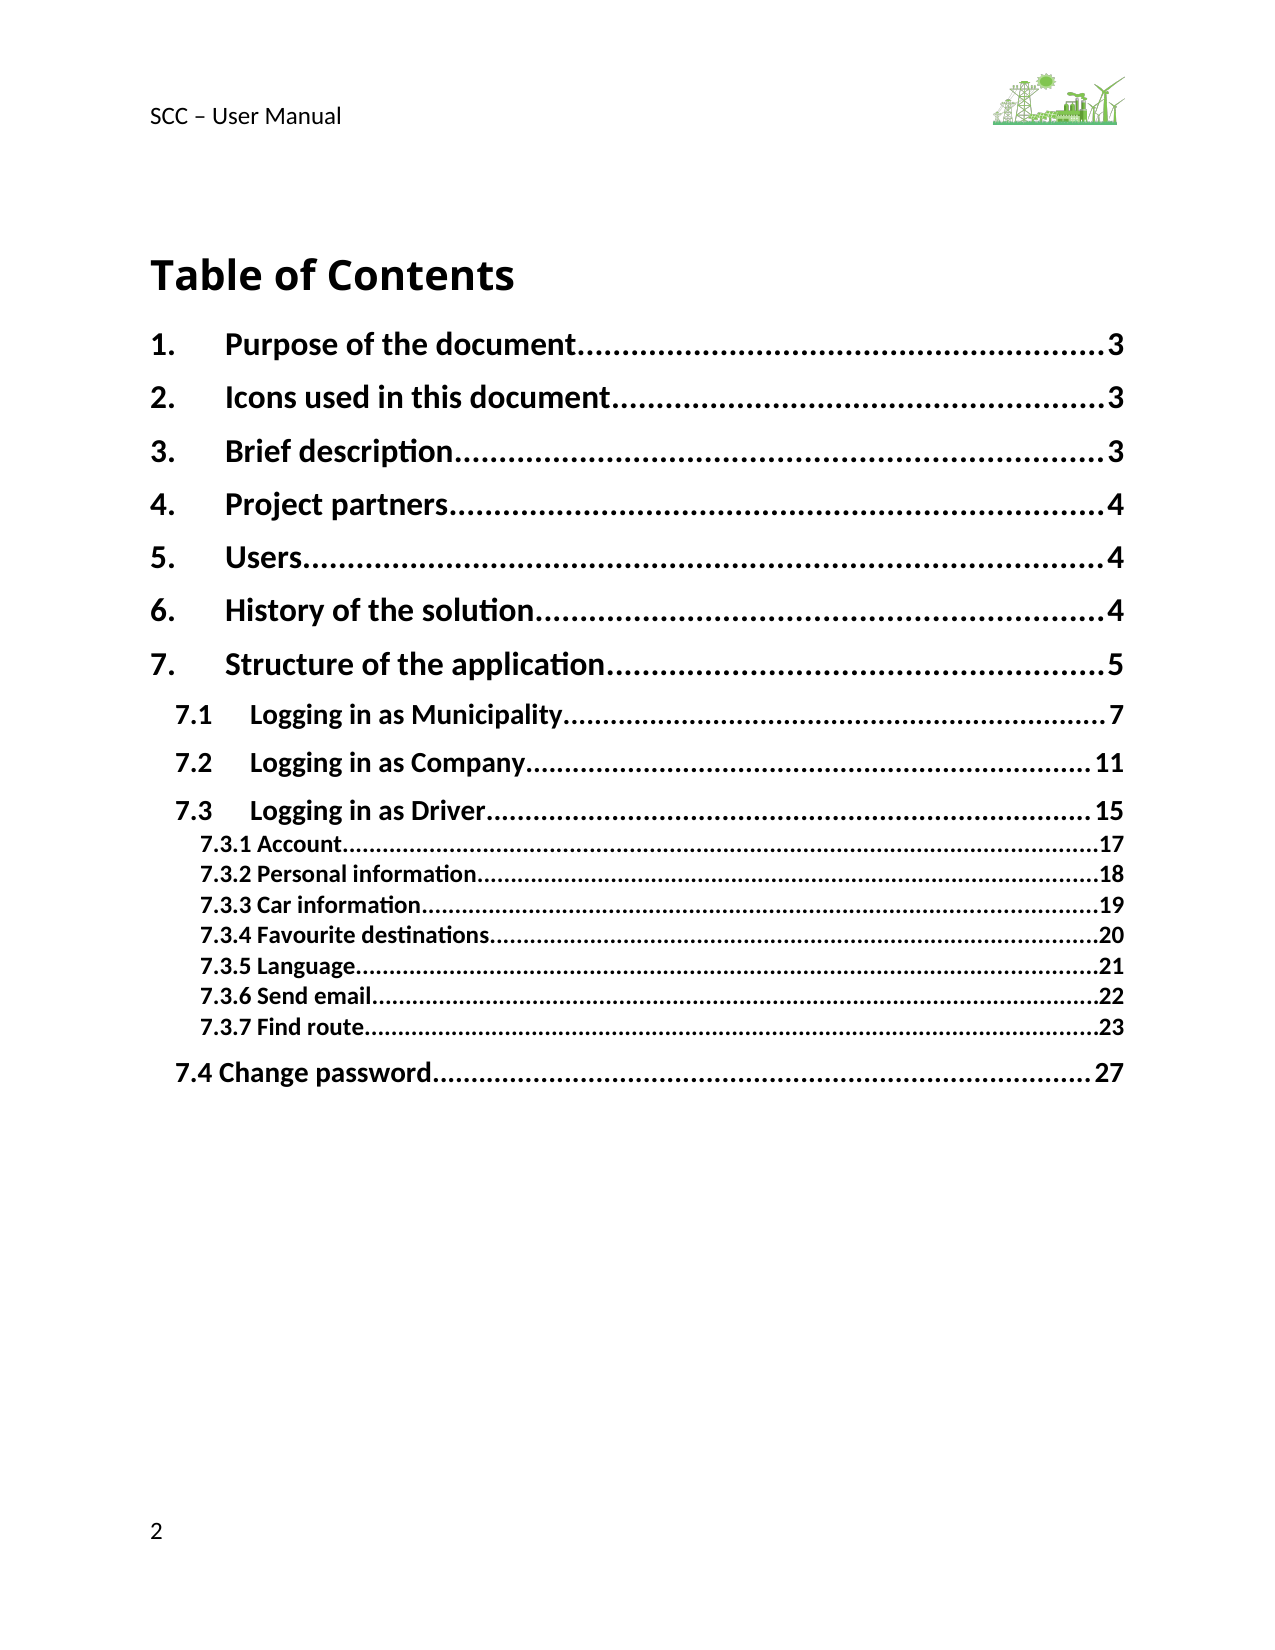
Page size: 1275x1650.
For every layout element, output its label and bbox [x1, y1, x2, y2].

picture [992, 73, 1125, 125]
